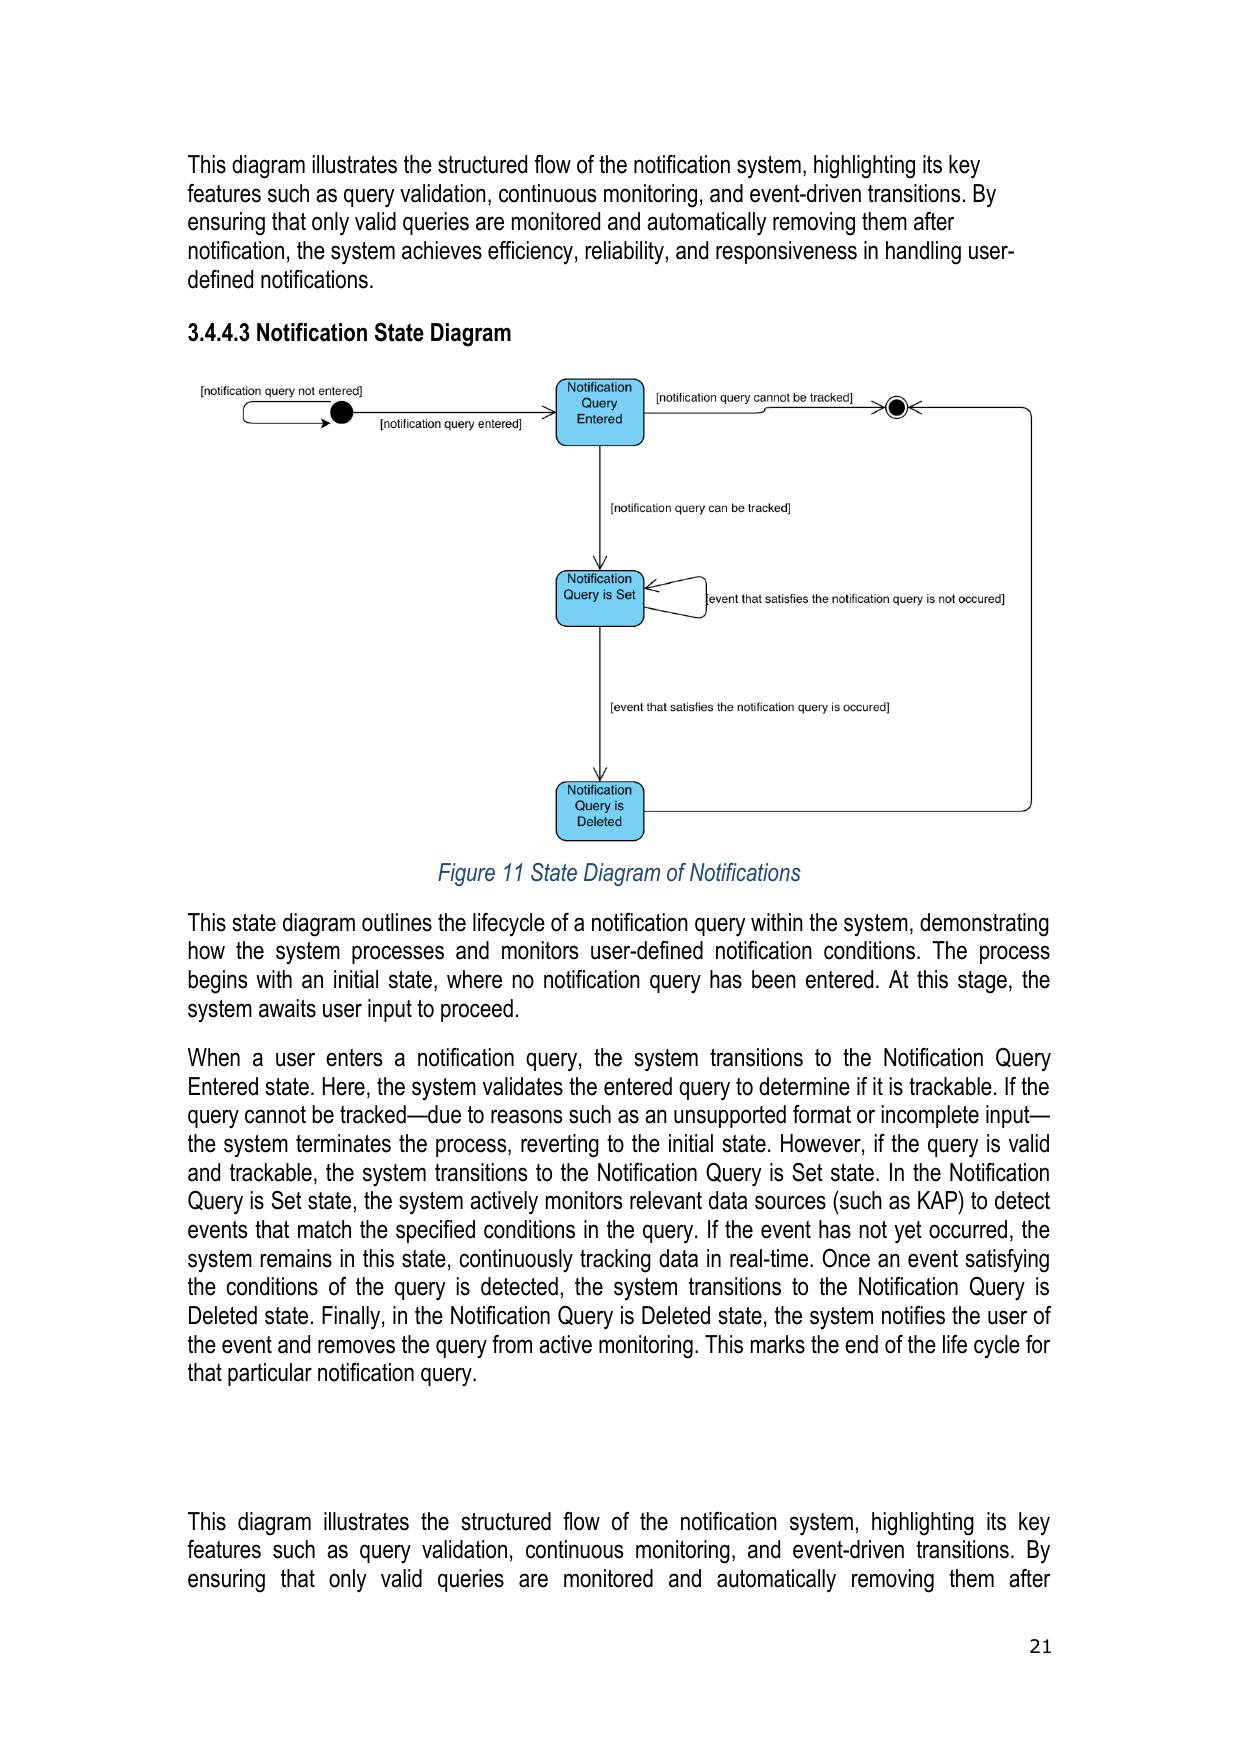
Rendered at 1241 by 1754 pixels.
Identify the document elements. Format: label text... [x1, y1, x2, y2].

subtitle 3.4.4.3 Notification State Diagram [187, 318, 1053, 347]
text When a user enters a notification query, the system transitions to the Notification Query Entered state. Here, the system validates the entered query to determine if it is trackable. If the query cannot be tracked—due to reasons such as an unsupported format or incomplete input—the system terminates the process, reverting to the initial state. However, if the query is valid and trackable, the system transitions to the Notification Query is Set state. In the Notification Query is Set state, the system actively monitors relevant data sources (such as KAP) to detect events that match the specified conditions in the query. If the event has not yet occurred, the system remains in this state, continuously tracking data in real-time. Once an event satisfying the conditions of the query is detected, the system transitions to the Notification Query is Deleted state. Finally, in the Notification Query is Deleted state, the system notifies the user of the event and removes the query from active monitoring. This marks the end of the life cycle for that particular notification query. [187, 1043, 1053, 1387]
text This state diagram outlines the lifecycle of a notification query within the system, demonstrating how the system processes and monitors user-defined notification conditions. The process begins with an initial state, where no notification query has been entered. At this stage, the system awaits user input to proceed. [187, 908, 1053, 1022]
text Figure 11 State Diagram of Notifications [187, 859, 1053, 887]
picture [187, 359, 1053, 859]
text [187, 1507, 1053, 1593]
